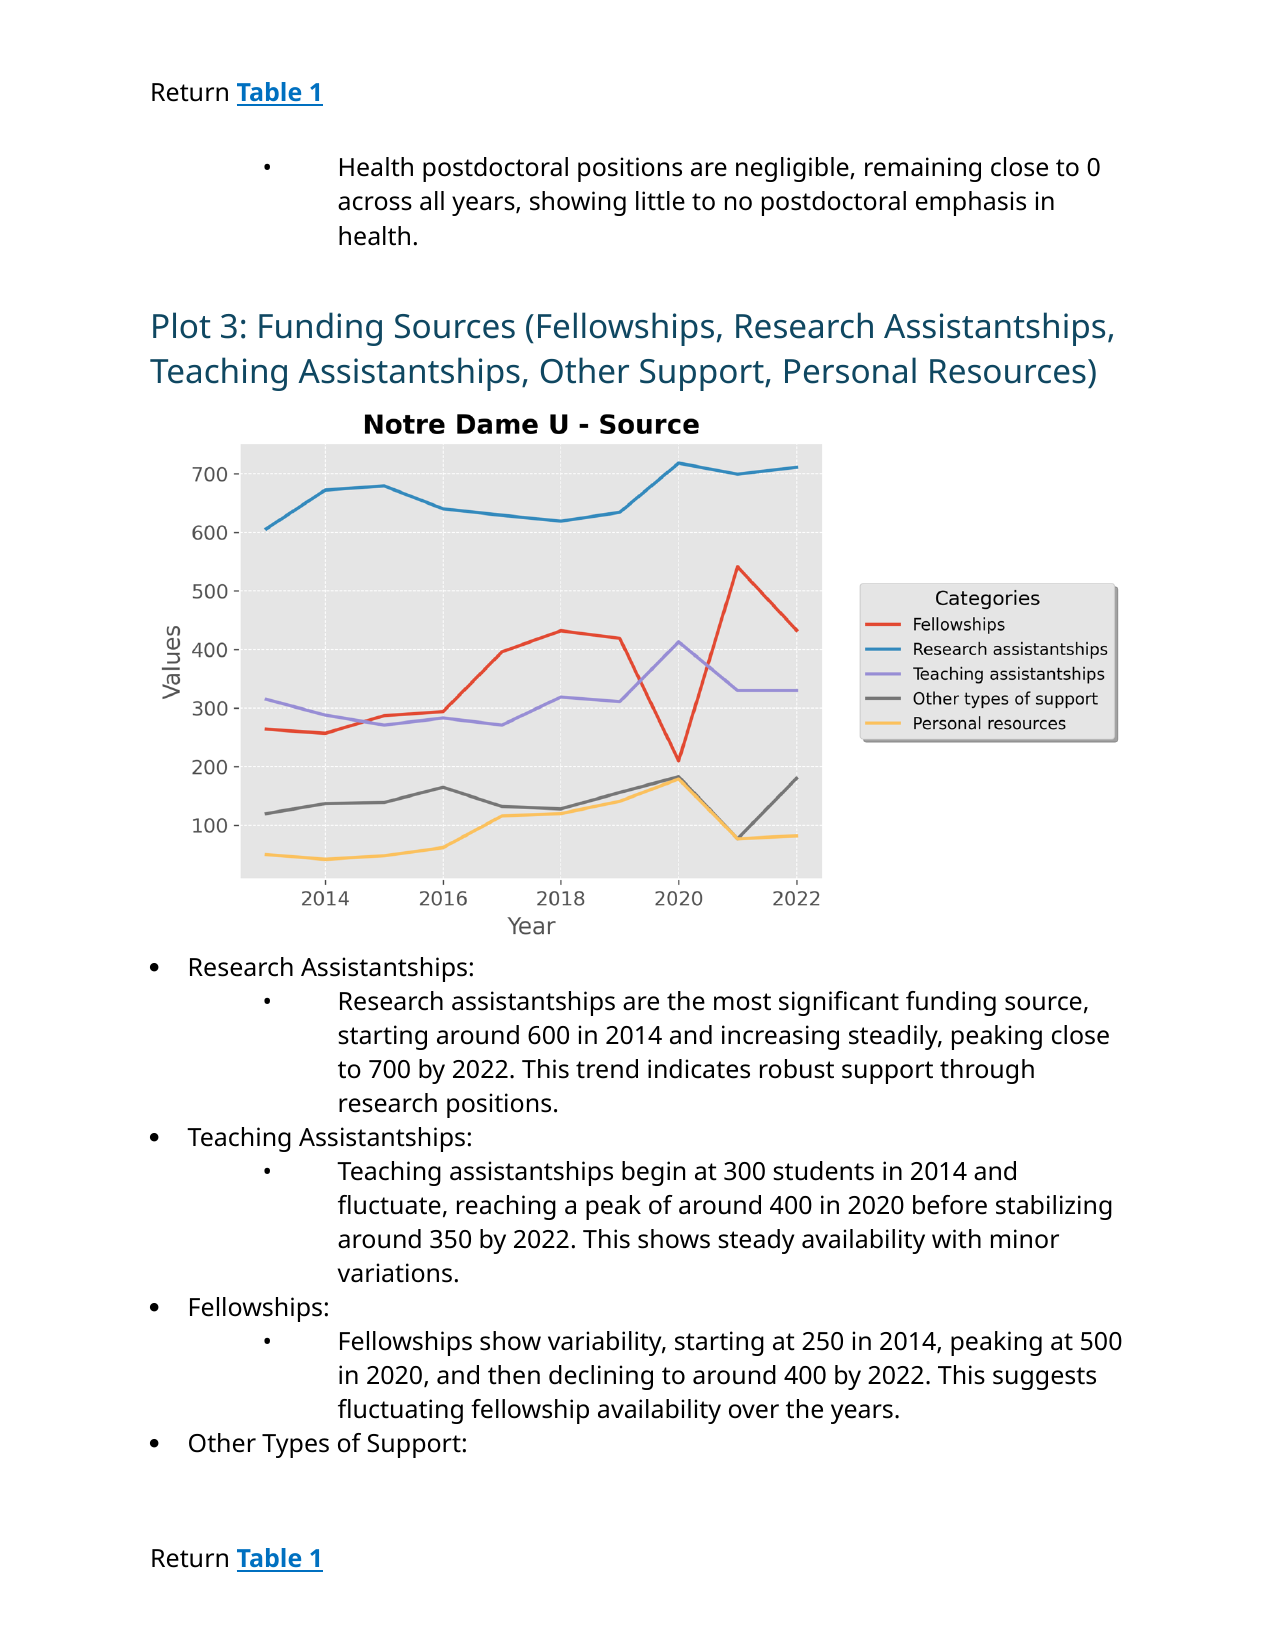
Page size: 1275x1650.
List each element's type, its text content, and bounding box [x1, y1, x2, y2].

list Teaching assistantships begin at 300 students in 2014 and fluctuate, reaching a peak of around 400 in 2020 before stabilizing around 350 by 2022. This shows steady availability with minor variations. [262, 1153, 1125, 1290]
picture [150, 402, 1125, 950]
list Fellowships: [150, 1290, 1125, 1324]
list Teaching Assistantships: [150, 1119, 1125, 1153]
list Research assistantships are the most significant funding source, starting around 600 in 2014 and increasing steadily, peaking close to 700 by 2022. This trend indicates robust support through research positions. [262, 983, 1125, 1119]
list Research Assistantships: [150, 950, 1125, 983]
list Health postdoctoral positions are negligible, remaining close to 0 across all years, showing little to no postdoctoral emphasis in health. [262, 150, 1125, 252]
list Other Types of Support: [150, 1426, 1125, 1460]
subtitle Plot 3: Funding Sources (Fellowships, Research Assistantships, Teaching Assistantships, Other Support, Personal Resources) [150, 303, 1125, 394]
list Fellowships show variability, starting at 250 in 2014, peaking at 500 in 2020, and then declining to around 400 by 2022. This suggests fluctuating fellowship availability over the years. [262, 1324, 1125, 1426]
